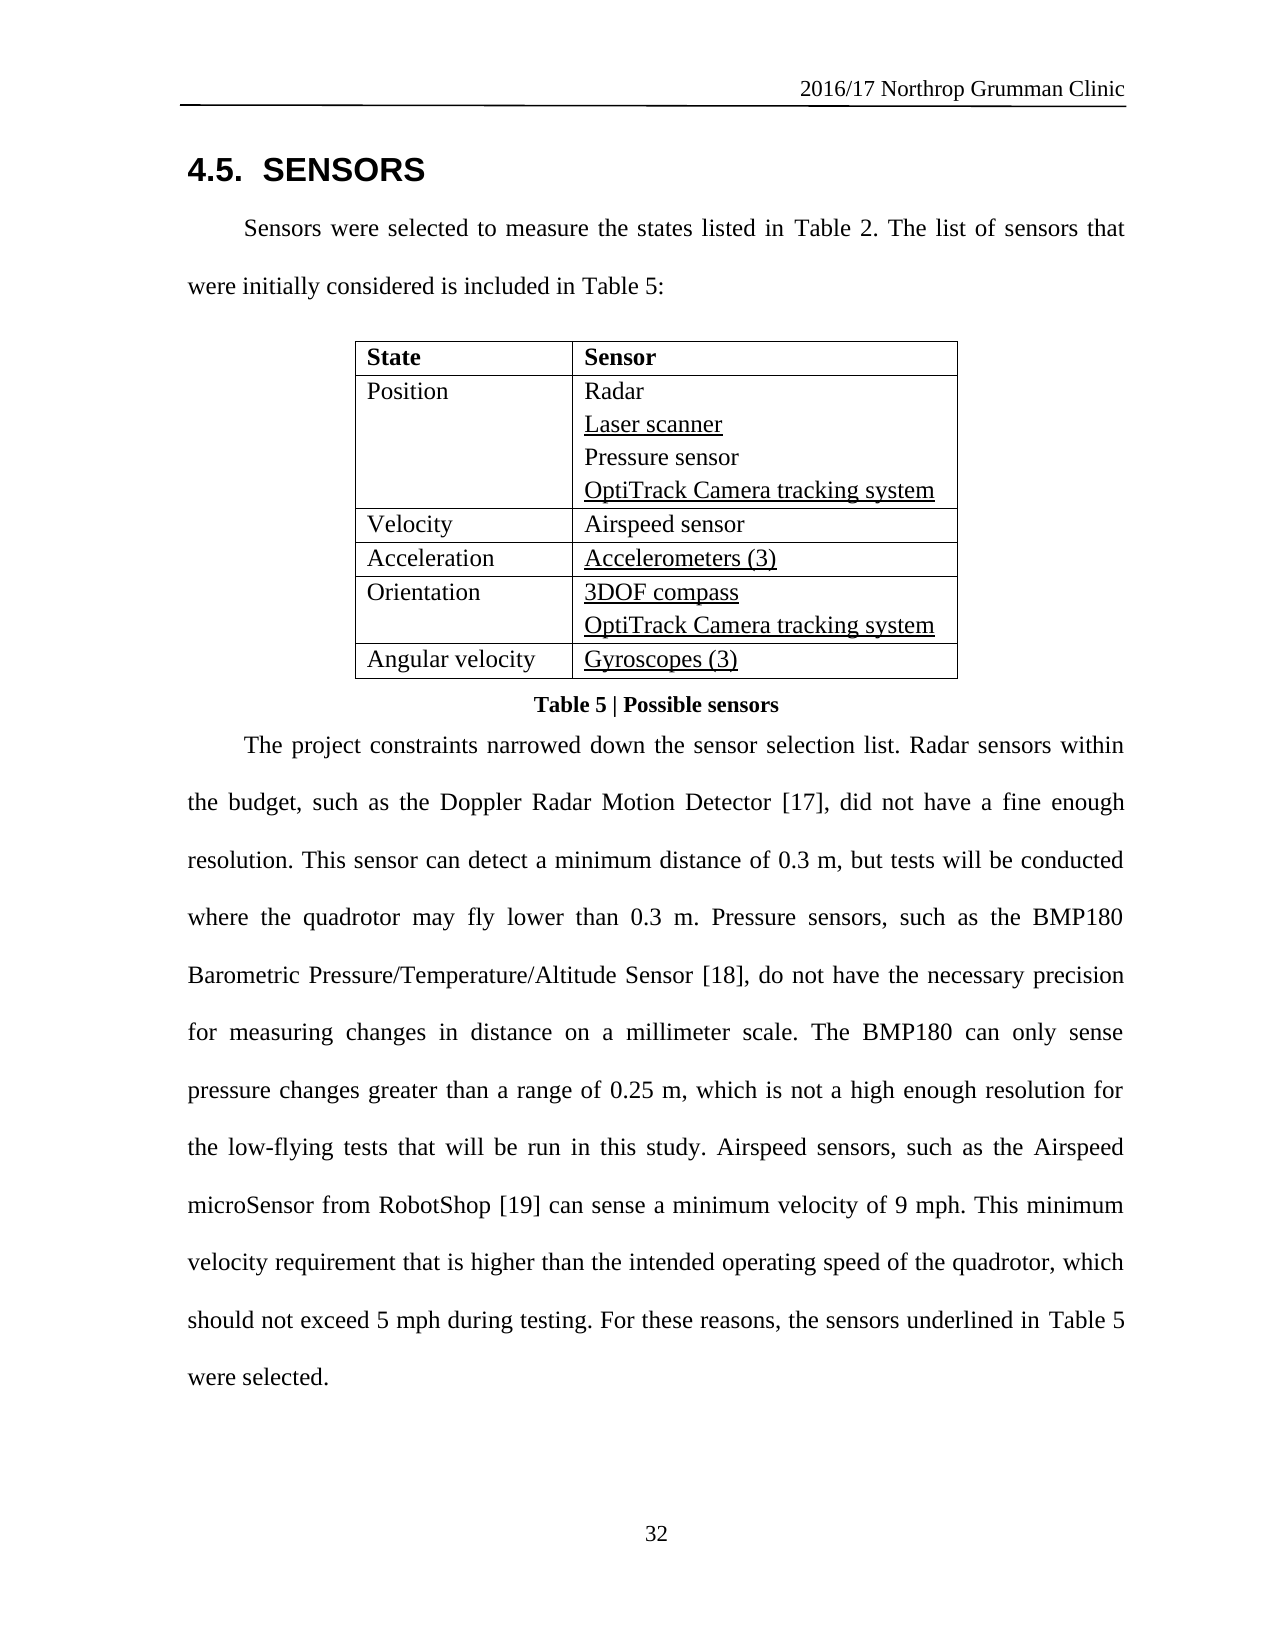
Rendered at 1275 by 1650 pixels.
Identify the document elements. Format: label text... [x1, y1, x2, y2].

table_cell Orientation [356, 577, 572, 643]
table_header State [356, 342, 572, 375]
table_cell Airspeed sensor [573, 509, 957, 542]
table_cell Accelerometers (3) [573, 543, 957, 576]
table_cell Radar Laser scanner Pressure sensor OptiTrack Camera tracking system [573, 376, 957, 508]
table_cell Acceleration [356, 543, 572, 576]
table_cell Gyroscopes (3) [573, 644, 957, 677]
table_cell 3DOF compass OptiTrack Camera tracking system [573, 577, 957, 643]
table_cell Velocity [356, 509, 572, 542]
table_header Sensor [573, 342, 957, 375]
text The project constraints narrowed down the sensor selection list. Radar sensors within the budget, such as the Doppler Radar Motion Detector [17], did not have a fine enough resolution. This sensor can detect a minimum distance of 0.3 m, but tests will be conducted where the quadrotor may fly lower than 0.3 m. Pressure sensors, such as the BMP180 Barometric Pressure/Temperature/Altitude Sensor [18], do not have the necessary precision for measuring changes in distance on a millimeter scale. The BMP180 can only sense pressure changes greater than a range of 0.25 m, which is not a high enough resolution for the low-flying tests that will be run in this study. Airspeed sensors, such as the Airspeed microSensor from RobotShop [19] can sense a minimum velocity of 9 mph. This minimum velocity requirement that is higher than the intended operating speed of the quadrotor, which should not exceed 5 mph during testing. For these reasons, the sensors underlined in Table 5 were selected. [187, 1145, 1125, 1259]
text The project constraints narrowed down the sensor selection list. Radar sensors within the budget, such as the Doppler Radar Motion Detector [17], did not have a fine enough resolution. This sensor can detect a minimum distance of 0.3 m, but tests will be conducted where the quadrotor may fly lower than 0.3 m. Pressure sensors, such as the BMP180 Barometric Pressure/Temperature/Altitude Sensor [18], do not have the necessary precision for measuring changes in distance on a millimeter scale. The BMP180 can only sense pressure changes greater than a range of 0.25 m, which is not a high enough resolution for the low-flying tests that will be run in this study. Airspeed sensors, such as the Airspeed microSensor from RobotShop [19] can sense a minimum velocity of 9 mph. This minimum velocity requirement that is higher than the intended operating speed of the quadrotor, which should not exceed 5 mph during testing. For these reasons, the sensors underlined in Table 5 were selected. [187, 868, 1125, 1144]
table_cell Angular velocity [356, 644, 572, 677]
table_cell Position [356, 376, 572, 508]
text Sensors were selected to measure the states listed in Table 2. The list of sensors that were initially considered is included in Table 5: [187, 213, 1125, 300]
text The project constraints narrowed down the sensor selection list. Radar sensors within the budget, such as the Doppler Radar Motion Detector [17], did not have a fine enough resolution. This sensor can detect a minimum distance of 0.3 m, but tests will be conducted where the quadrotor may fly lower than 0.3 m. Pressure sensors, such as the BMP180 Barometric Pressure/Temperature/Altitude Sensor [18], do not have the necessary precision for measuring changes in distance on a millimeter scale. The BMP180 can only sense pressure changes greater than a range of 0.25 m, which is not a high enough resolution for the low-flying tests that will be run in this study. Airspeed sensors, such as the Airspeed microSensor from RobotShop [19] can sense a minimum velocity of 9 mph. This minimum velocity requirement that is higher than the intended operating speed of the quadrotor, which should not exceed 5 mph during testing. For these reasons, the sensors underlined in Table 5 were selected. [187, 730, 1125, 867]
text The project constraints narrowed down the sensor selection list. Radar sensors within the budget, such as the Doppler Radar Motion Detector [17], did not have a fine enough resolution. This sensor can detect a minimum distance of 0.3 m, but tests will be conducted where the quadrotor may fly lower than 0.3 m. Pressure sensors, such as the BMP180 Barometric Pressure/Temperature/Altitude Sensor [18], do not have the necessary precision for measuring changes in distance on a millimeter scale. The BMP180 can only sense pressure changes greater than a range of 0.25 m, which is not a high enough resolution for the low-flying tests that will be run in this study. Airspeed sensors, such as the Airspeed microSensor from RobotShop [19] can sense a minimum velocity of 9 mph. This minimum velocity requirement that is higher than the intended operating speed of the quadrotor, which should not exceed 5 mph during testing. For these reasons, the sensors underlined in Table 5 were selected. [187, 1260, 1125, 1391]
text Table 5 | Possible sensors [187, 691, 1125, 717]
subtitle Sensors [187, 150, 1125, 188]
